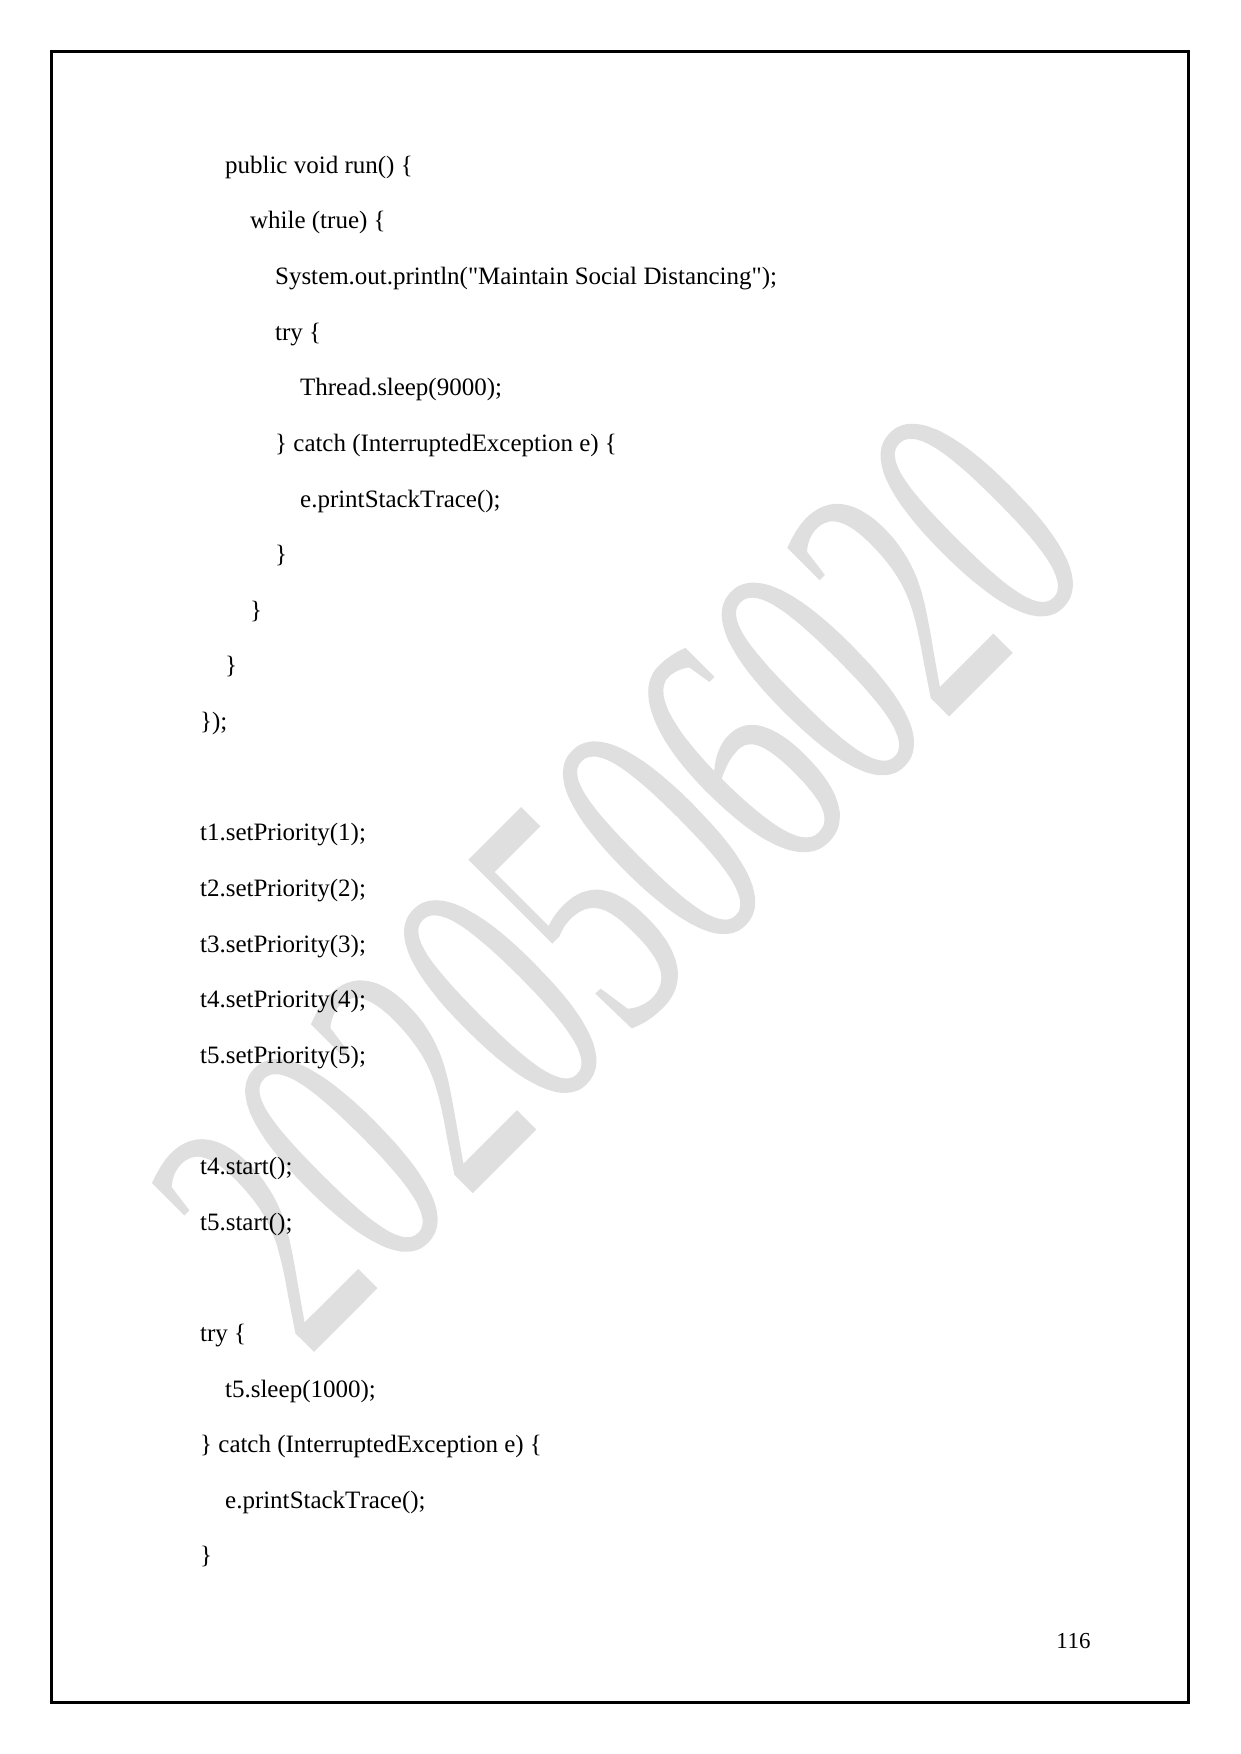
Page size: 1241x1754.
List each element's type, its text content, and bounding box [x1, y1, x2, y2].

text Thread.sleep(9000); [150, 372, 1090, 401]
text System.out.println("Maintain Social Distancing"); [150, 261, 1090, 290]
text e.printStackTrace(); [150, 484, 1090, 512]
text }); [150, 706, 1090, 735]
text } catch (InterruptedException e) { [150, 428, 1090, 457]
text } [150, 651, 1090, 679]
text } [150, 1541, 1090, 1569]
text t3.setPriority(3); [150, 929, 1090, 957]
text e.printStackTrace(); [150, 1485, 1090, 1514]
text t5.start(); [150, 1207, 1090, 1236]
text } [150, 595, 1090, 624]
text t5.setPriority(5); [150, 1040, 1090, 1069]
text while (true) { [150, 206, 1090, 234]
text } catch (InterruptedException e) { [150, 1429, 1090, 1458]
text t1.setPriority(1); [150, 817, 1090, 846]
text t2.setPriority(2); [150, 873, 1090, 902]
text try { [150, 1318, 1090, 1347]
text t4.start(); [150, 1151, 1090, 1180]
text t4.setPriority(4); [150, 984, 1090, 1013]
text } [150, 539, 1090, 568]
text t5.sleep(1000); [150, 1374, 1090, 1402]
text public void run() { [150, 150, 1090, 179]
text try { [150, 317, 1090, 346]
